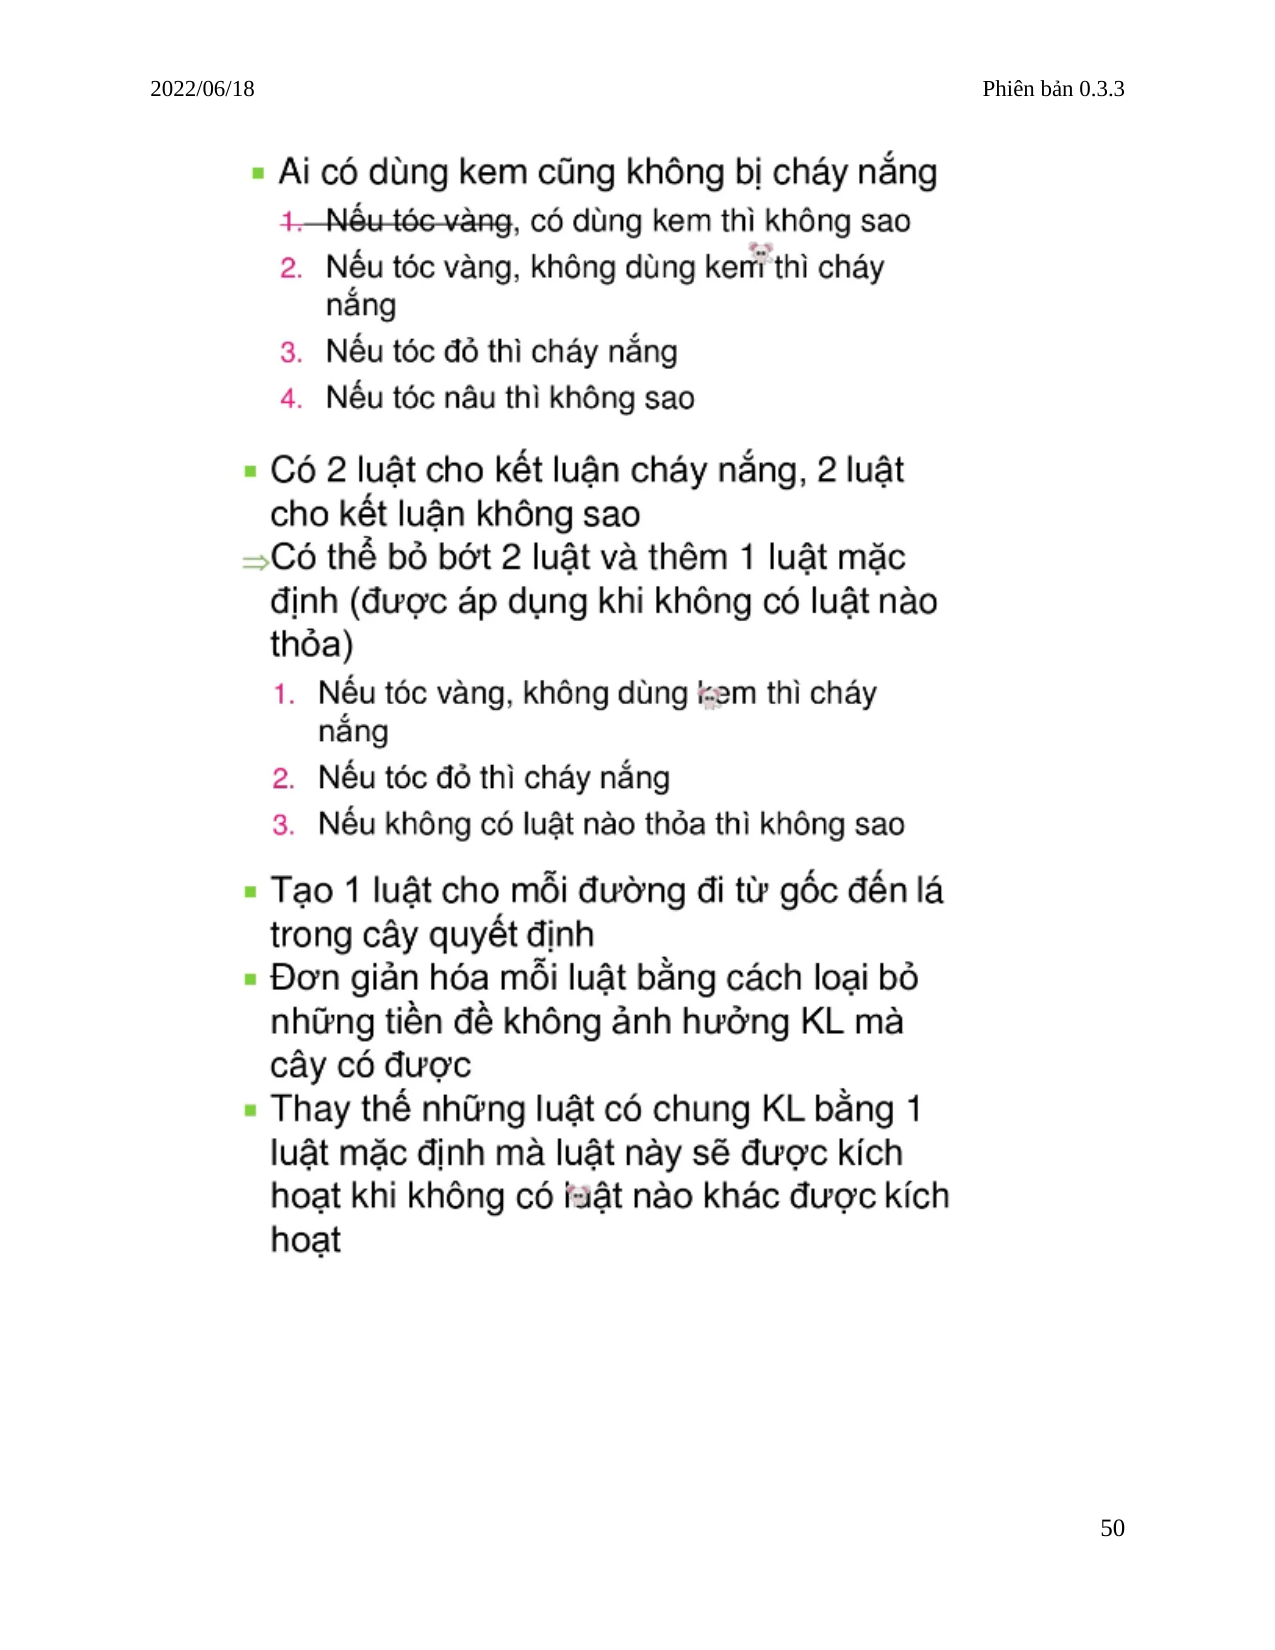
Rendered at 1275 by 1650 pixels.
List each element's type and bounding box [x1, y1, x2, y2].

picture [225, 441, 957, 859]
picture [225, 150, 966, 438]
picture [225, 863, 964, 1286]
